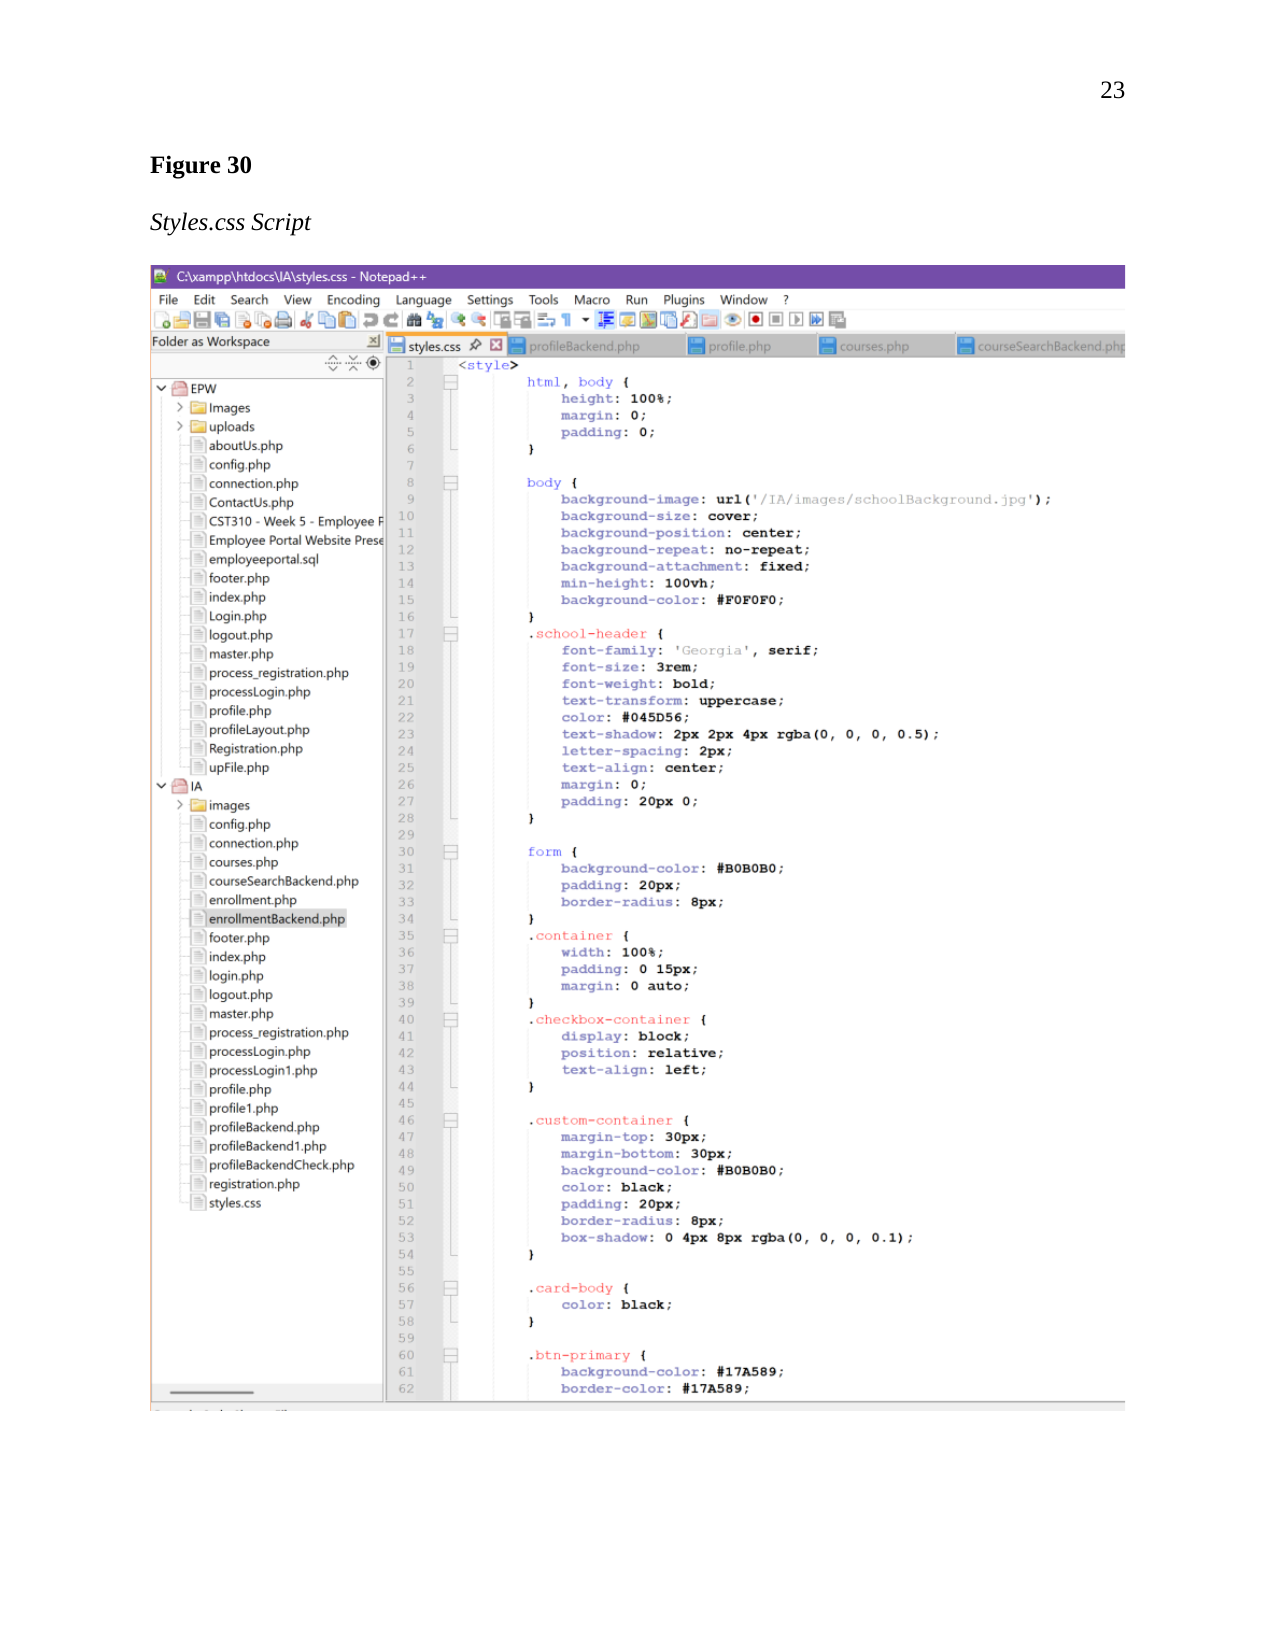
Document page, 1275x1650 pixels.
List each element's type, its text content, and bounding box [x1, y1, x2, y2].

text Styles.css Script [150, 207, 1125, 236]
picture [150, 265, 1125, 1411]
text Figure 30 [150, 150, 1125, 179]
